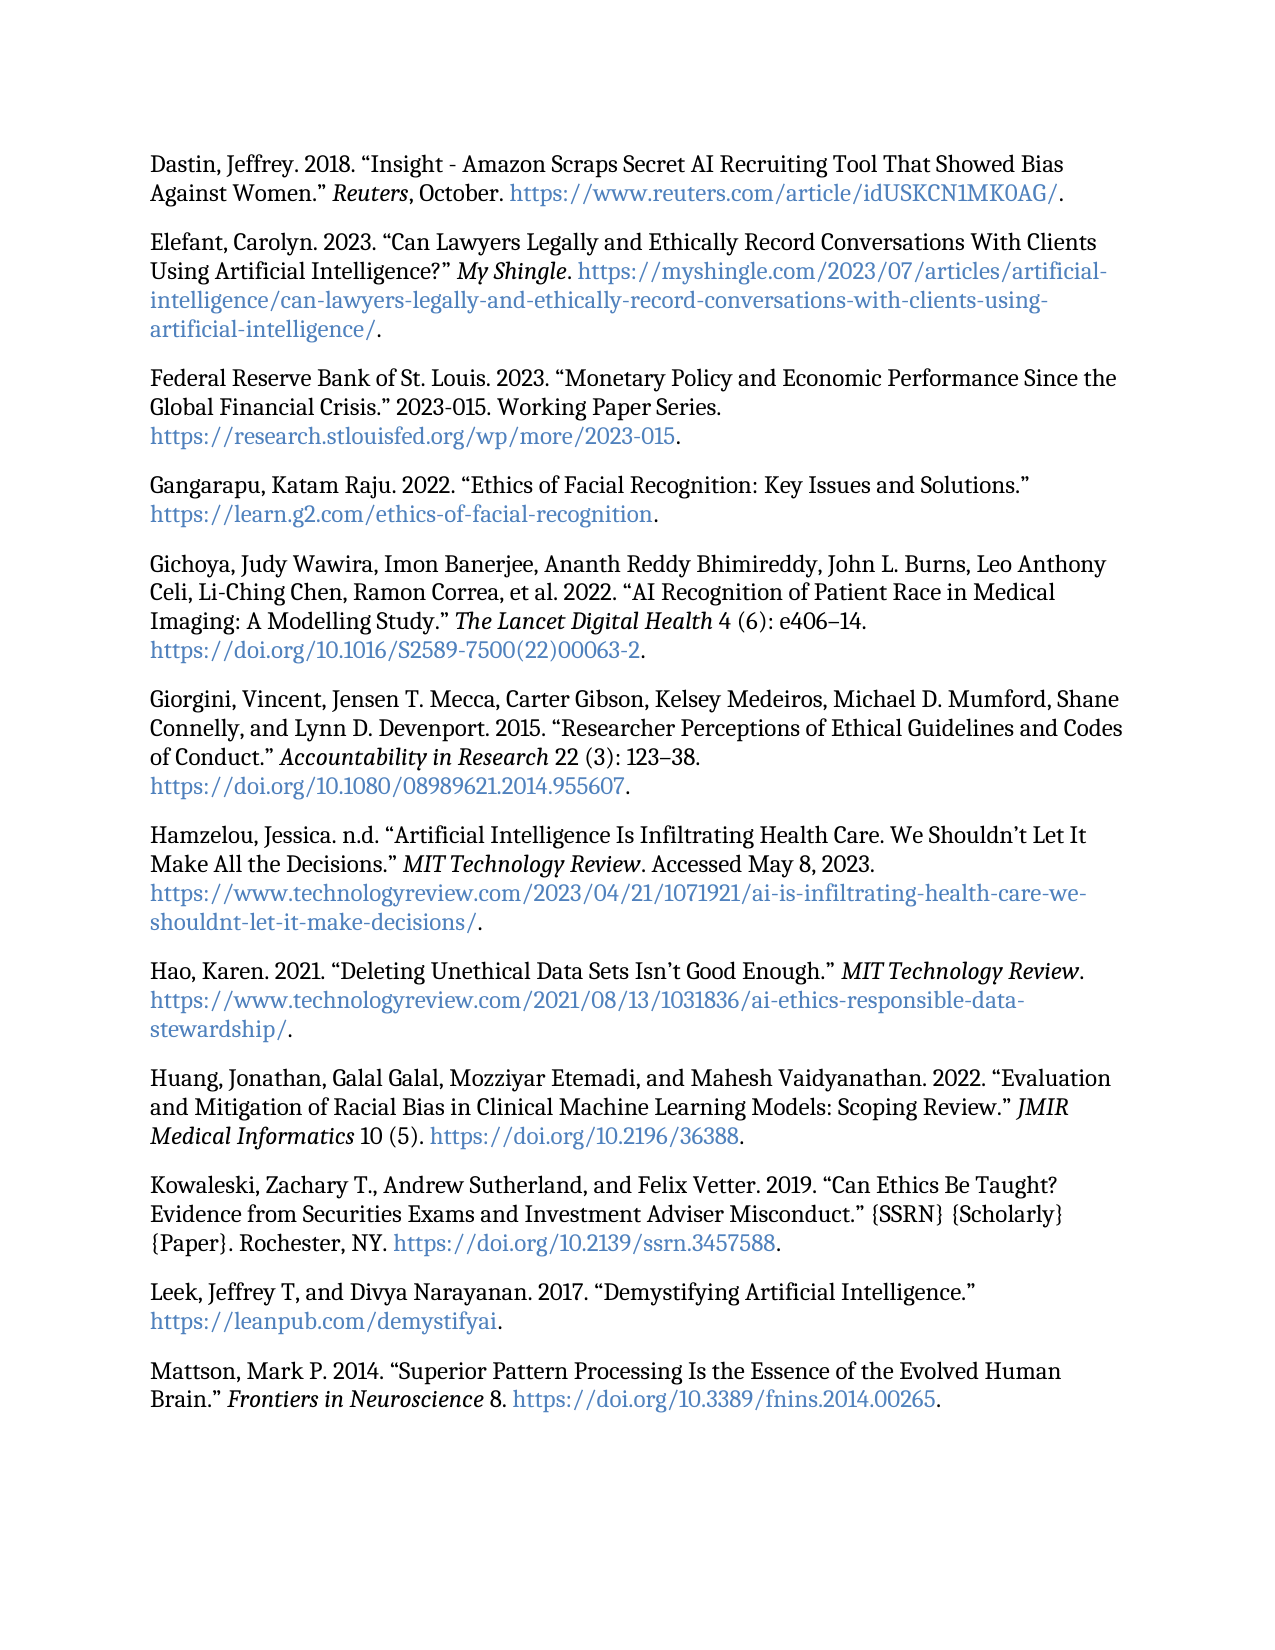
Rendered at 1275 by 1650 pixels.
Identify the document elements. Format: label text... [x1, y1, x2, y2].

text Dastin, Jeffrey. 2018. “Insight - Amazon Scraps Secret AI Recruiting Tool That Showed Bias Against Women.” Reuters, October. https://www.reuters.com/article/idUSKCN1MK0AG/. [150, 150, 1125, 207]
text Huang, Jonathan, Galal Galal, Mozziyar Etemadi, and Mahesh Vaidyanathan. 2022. “Evaluation and Mitigation of Racial Bias in Clinical Machine Learning Models: Scoping Review.” JMIR Medical Informatics 10 (5). https://doi.org/10.2196/36388. [150, 1064, 1125, 1150]
text Hao, Karen. 2021. “Deleting Unethical Data Sets Isn’t Good Enough.” MIT Technology Review. https://www.technologyreview.com/2021/08/13/1031836/ai-ethics-responsible-data-stewardship/. [150, 957, 1125, 1043]
text Hamzelou, Jessica. n.d. “Artificial Intelligence Is Infiltrating Health Care. We Shouldn’t Let It Make All the Decisions.” MIT Technology Review. Accessed May 8, 2023. https://www.technologyreview.com/2023/04/21/1071921/ai-is-infiltrating-health-care-we-shouldnt-let-it-make-decisions/. [150, 821, 1125, 936]
text Elefant, Carolyn. 2023. “Can Lawyers Legally and Ethically Record Conversations With Clients Using Artificial Intelligence?” My Shingle. https://myshingle.com/2023/07/articles/artificial-intelligence/can-lawyers-legally-and-ethically-record-conversations-with-clients-using-artificial-intelligence/. [150, 228, 1125, 343]
text Leek, Jeffrey T, and Divya Narayanan. 2017. “Demystifying Artificial Intelligence.” https://leanpub.com/demystifyai. [150, 1278, 1125, 1336]
text Mattson, Mark P. 2014. “Superior Pattern Processing Is the Essence of the Evolved Human Brain.” Frontiers in Neuroscience 8. https://doi.org/10.3389/fnins.2014.00265. [150, 1357, 1125, 1414]
text Gichoya, Judy Wawira, Imon Banerjee, Ananth Reddy Bhimireddy, John L. Burns, Leo Anthony Celi, Li-Ching Chen, Ramon Correa, et al. 2022. “AI Recognition of Patient Race in Medical Imaging: A Modelling Study.” The Lancet Digital Health 4 (6): e406–14. https://doi.org/10.1016/S2589-7500(22)00063-2. [150, 549, 1125, 664]
text Giorgini, Vincent, Jensen T. Mecca, Carter Gibson, Kelsey Medeiros, Michael D. Mumford, Shane Connelly, and Lynn D. Devenport. 2015. “Researcher Perceptions of Ethical Guidelines and Codes of Conduct.” Accountability in Research 22 (3): 123–38. https://doi.org/10.1080/08989621.2014.955607. [150, 685, 1125, 800]
text Federal Reserve Bank of St. Louis. 2023. “Monetary Policy and Economic Performance Since the Global Financial Crisis.” 2023-015. Working Paper Series. https://research.stlouisfed.org/wp/more/2023-015. [150, 364, 1125, 450]
text Gangarapu, Katam Raju. 2022. “Ethics of Facial Recognition: Key Issues and Solutions.” https://learn.g2.com/ethics-of-facial-recognition. [150, 471, 1125, 529]
text Kowaleski, Zachary T., Andrew Sutherland, and Felix Vetter. 2019. “Can Ethics Be Taught? Evidence from Securities Exams and Investment Adviser Misconduct.” {SSRN} {Scholarly} {Paper}. Rochester, NY. https://doi.org/10.2139/ssrn.3457588. [150, 1171, 1125, 1257]
